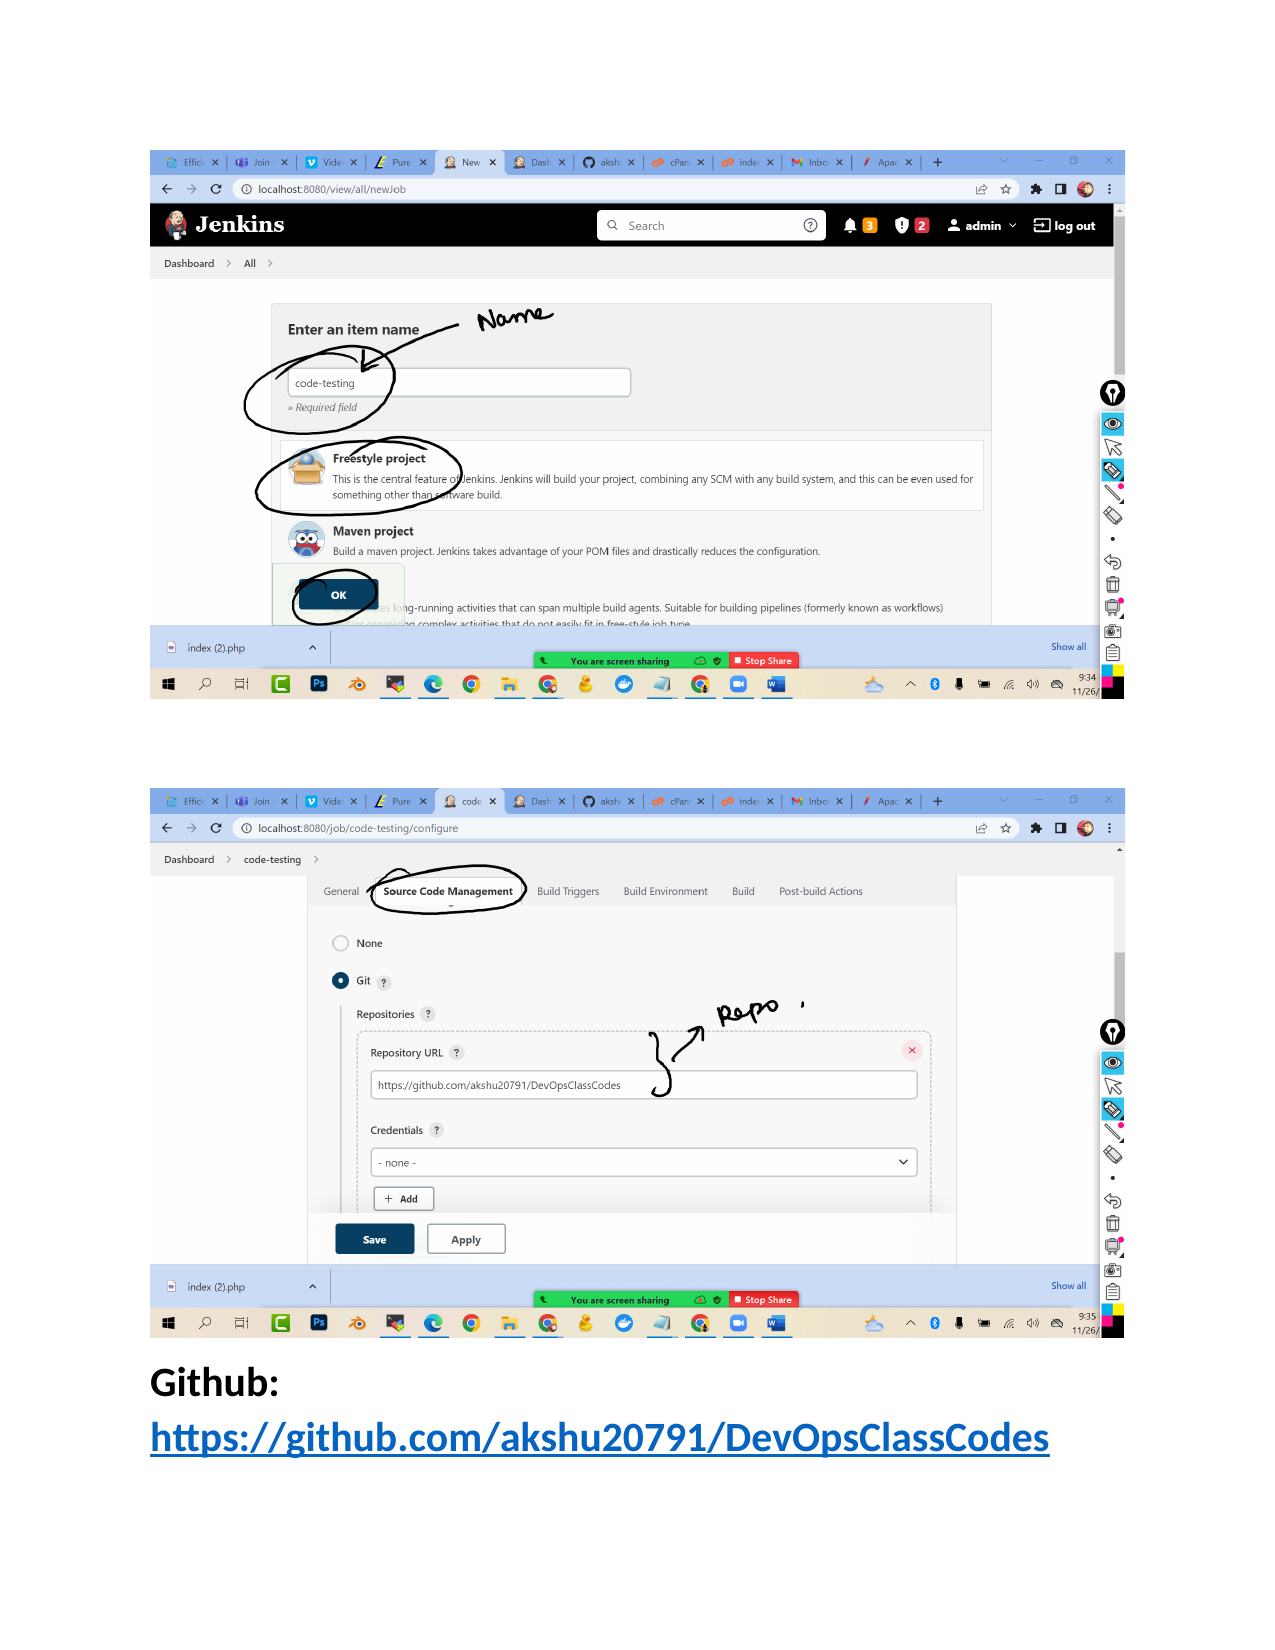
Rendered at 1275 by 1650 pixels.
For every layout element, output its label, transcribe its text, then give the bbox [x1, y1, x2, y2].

picture [150, 150, 1125, 699]
picture [150, 788, 1125, 1338]
text Github: https://github.com/akshu20791/DevOpsClassCodes [150, 1356, 1125, 1462]
